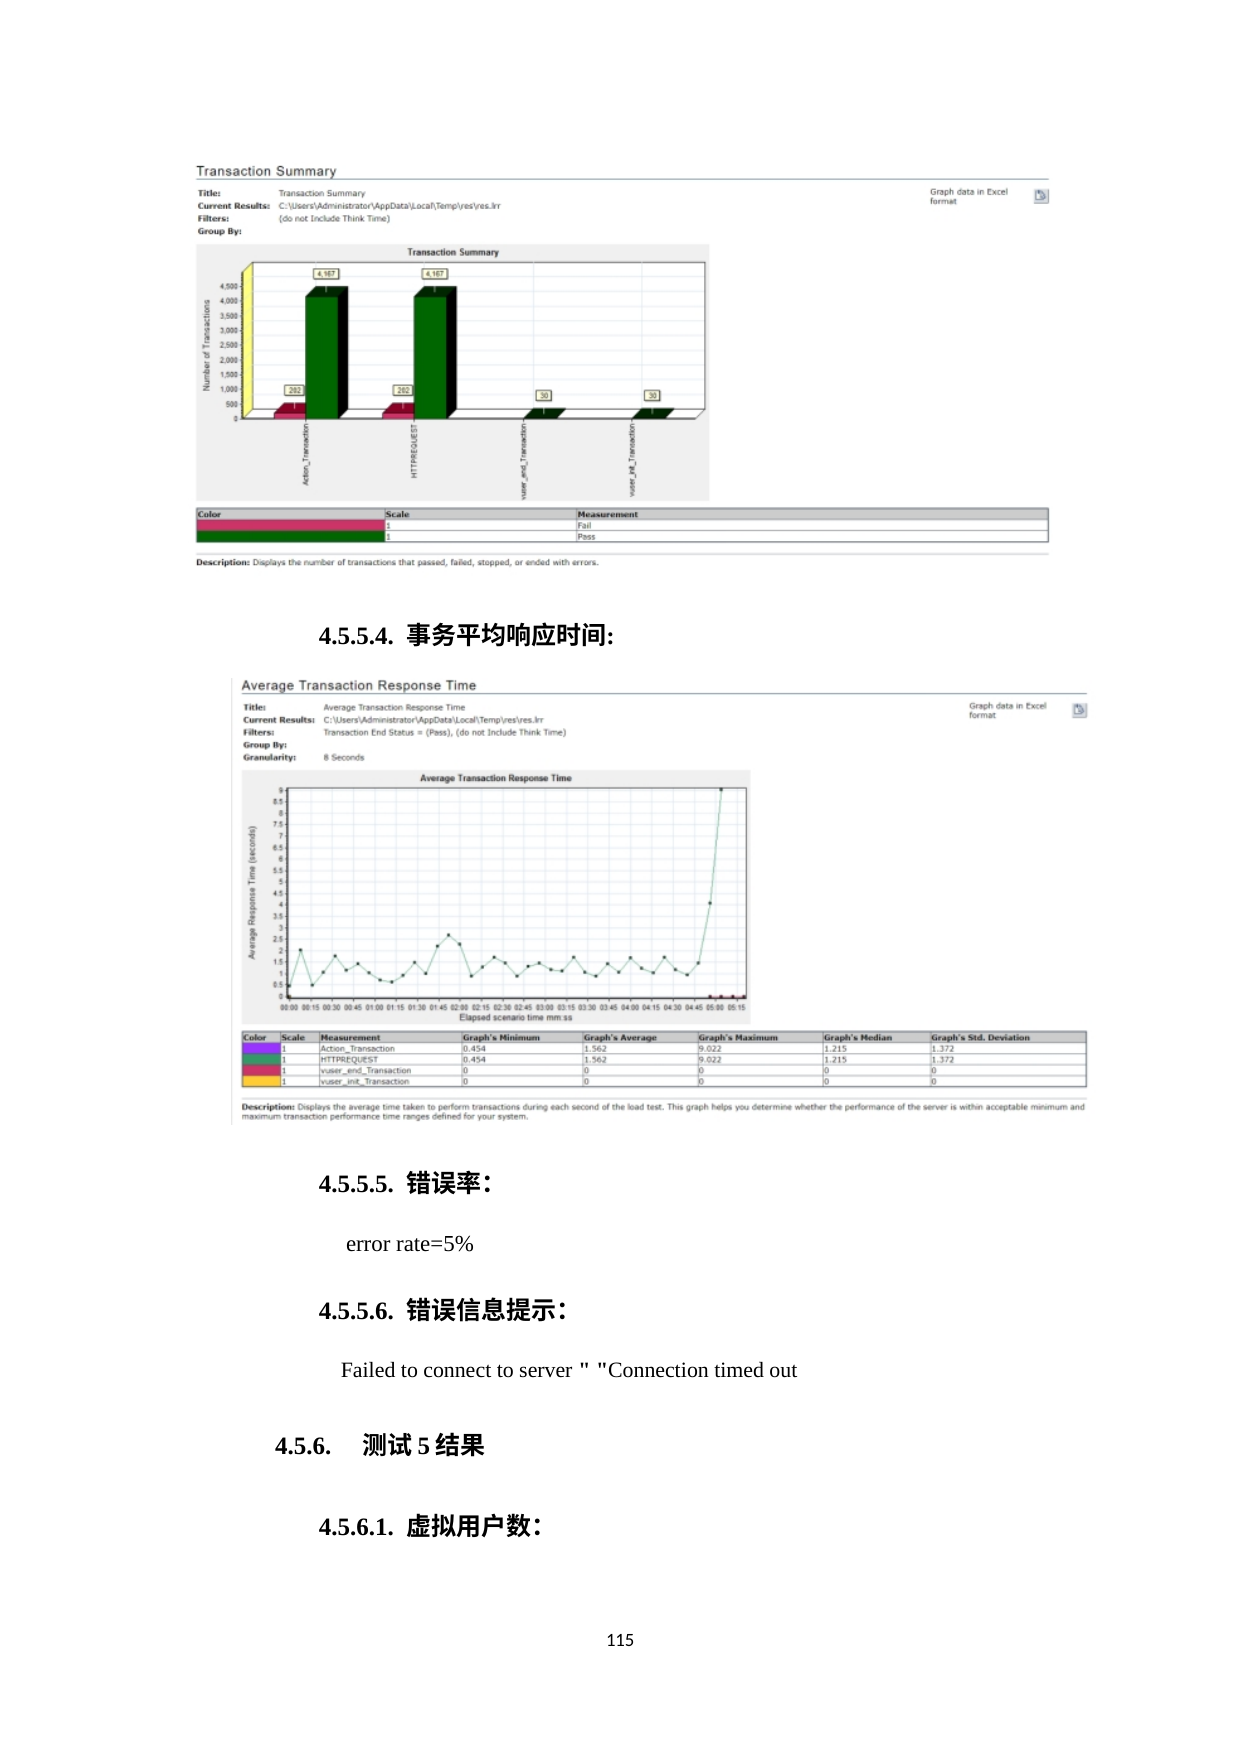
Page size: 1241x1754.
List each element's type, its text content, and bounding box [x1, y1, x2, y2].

list 测试5结果 [275, 1411, 1053, 1476]
text error rate=5% [231, 1227, 1053, 1259]
list 错误信息提示： [319, 1276, 1053, 1341]
picture [231, 678, 1097, 1125]
list 错误率： [319, 1149, 1053, 1214]
text Failed to connect to server " "Connection timed out [231, 1353, 1053, 1386]
list 事务平均响应时间: [319, 601, 1053, 666]
list 虚拟用户数： [319, 1492, 1053, 1557]
picture [187, 162, 1053, 578]
